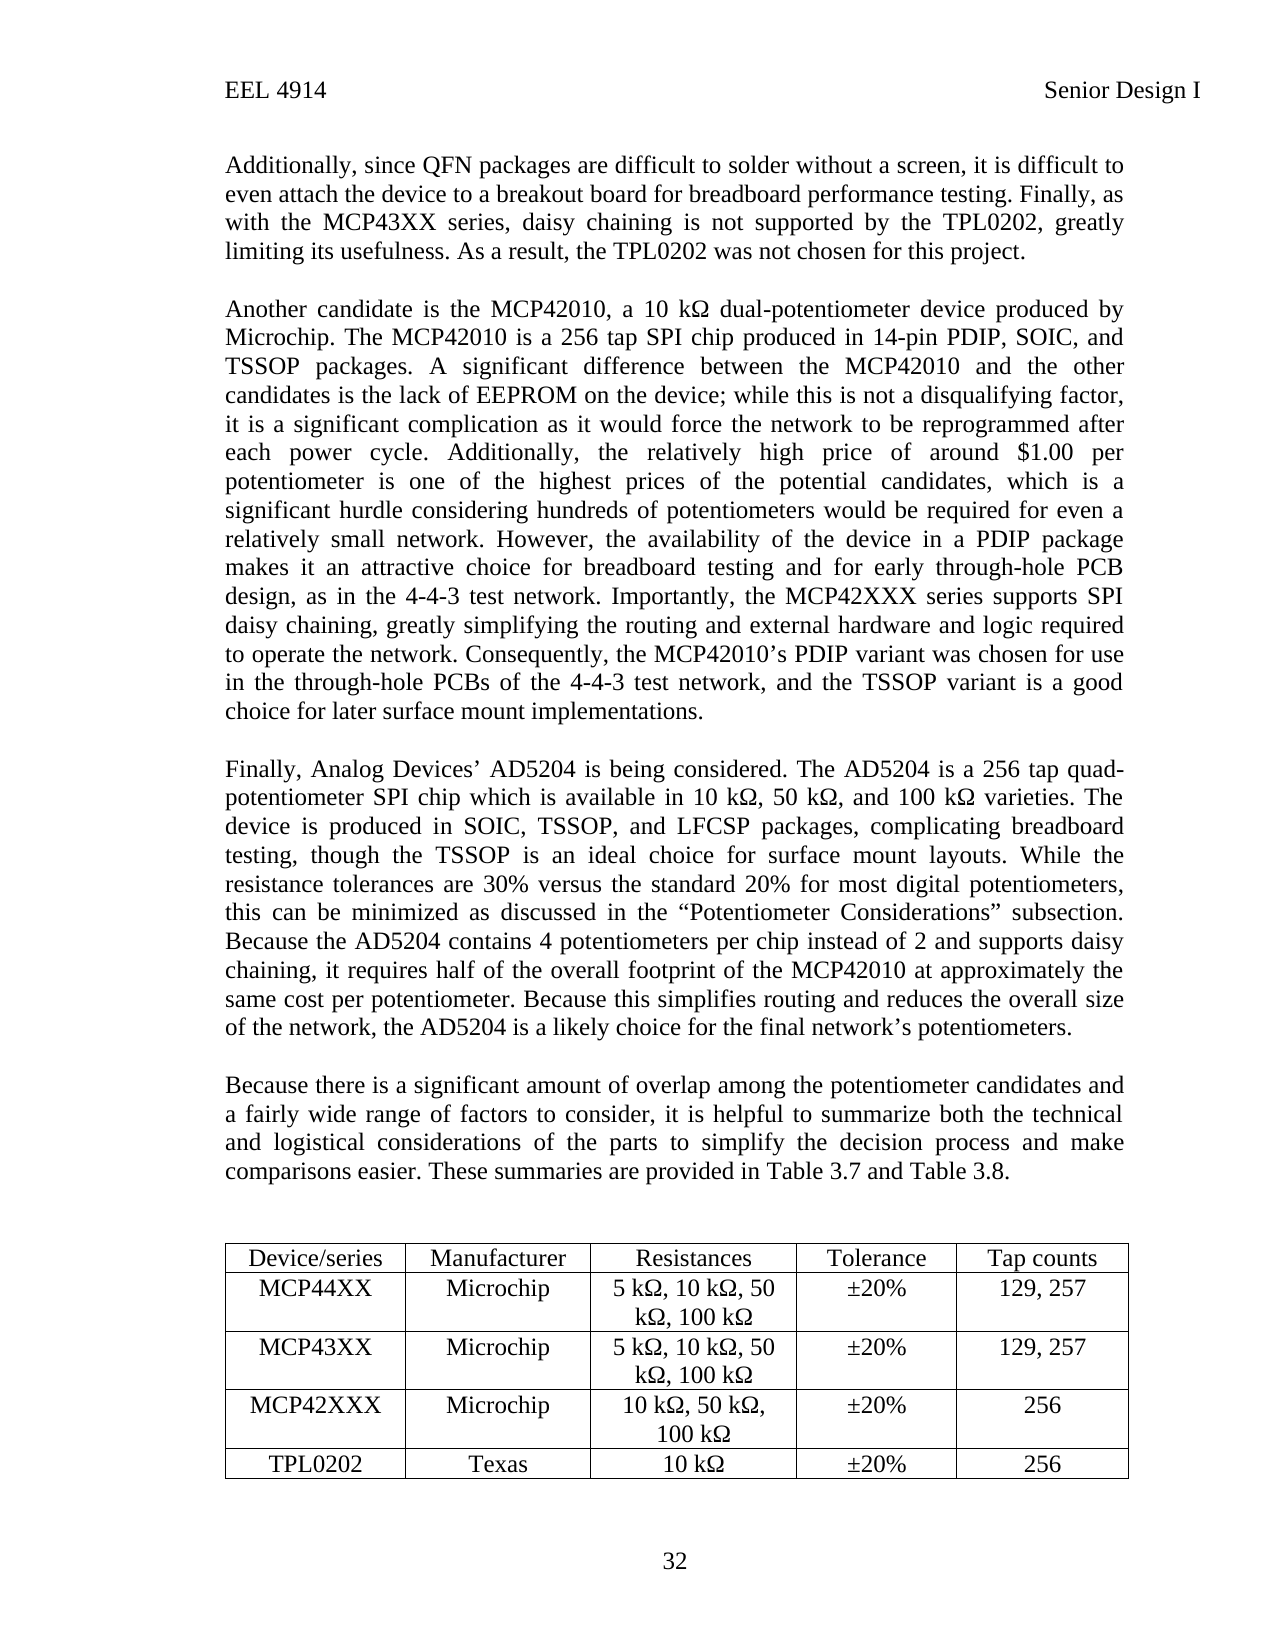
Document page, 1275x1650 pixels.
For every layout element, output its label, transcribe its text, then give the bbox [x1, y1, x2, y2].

table_header Tolerance [797, 1244, 956, 1272]
table_cell ±20% [797, 1273, 956, 1331]
table_header Manufacturer [406, 1244, 590, 1272]
table_header Resistances [591, 1244, 796, 1272]
table_cell Microchip [406, 1332, 590, 1389]
table_cell MCP43XX [226, 1332, 405, 1389]
table_cell Texas Instruments [406, 1449, 590, 1478]
table_header Tap counts [957, 1244, 1128, 1272]
table_cell 10 kΩ [591, 1449, 796, 1478]
table_cell ±20% [797, 1332, 956, 1389]
table_cell 5 kΩ, 10 kΩ, 50 kΩ, 100 kΩ [591, 1332, 796, 1389]
table_cell Microchip [406, 1273, 590, 1331]
table_cell 256 [957, 1390, 1128, 1448]
table_cell ±20% [797, 1390, 956, 1448]
text Finally, Analog Devices’ AD5204 is being considered. The AD5204 is a 256 tap quad-potentiometer SPI chip which is available in 10 kΩ, 50 kΩ, and 100 kΩ varieties. The device is produced in SOIC, TSSOP, and LFCSP packages, complicating breadboard testing, though the TSSOP is an ideal choice for surface mount layouts. While the resistance tolerances are 30% versus the standard 20% for most digital potentiometers, this can be minimized as discussed in the “Potentiometer Considerations” subsection. Because the AD5204 contains 4 potentiometers per chip instead of 2 and supports daisy chaining, it requires half of the overall footprint of the MCP42010 at approximately the same cost per potentiometer. Because this simplifies routing and reduces the overall size of the network, the AD5204 is a likely choice for the final network’s potentiometers. [225, 754, 1125, 1041]
table_cell MCP44XX [226, 1273, 405, 1331]
table_cell ±20% [797, 1449, 956, 1478]
table_cell MCP42XXX [226, 1390, 405, 1448]
table_cell Microchip [406, 1390, 590, 1448]
table_header Device/series [226, 1244, 405, 1272]
table_cell 5 kΩ, 10 kΩ, 50 kΩ, 100 kΩ [591, 1273, 796, 1331]
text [225, 150, 1125, 265]
table_cell 10 kΩ, 50 kΩ, 100 kΩ [591, 1390, 796, 1448]
table_cell TPL0202 [226, 1449, 405, 1478]
table_cell 129, 257 [957, 1273, 1128, 1331]
table_cell 129, 257 [957, 1332, 1128, 1389]
table_cell 256 [957, 1449, 1128, 1478]
text Another candidate is the MCP42010, a 10 kΩ dual-potentiometer device produced by Microchip. The MCP42010 is a 256 tap SPI chip produced in 14-pin PDIP, SOIC, and TSSOP packages. A significant difference between the MCP42010 and the other candidates is the lack of EEPROM on the device; while this is not a disqualifying factor, it is a significant complication as it would force the network to be reprogrammed after each power cycle. Additionally, the relatively high price of around $1.00 per potentiometer is one of the highest prices of the potential candidates, which is a significant hurdle considering hundreds of potentiometers would be required for even a relatively small network. However, the availability of the device in a PDIP package makes it an attractive choice for breadboard testing and for early through-hole PCB design, as in the 4-4-3 test network. Importantly, the MCP42XXX series supports SPI daisy chaining, greatly simplifying the routing and external hardware and logic required to operate the network. Consequently, the MCP42010’s PDIP variant was chosen for use in the through-hole PCBs of the 4-4-3 test network, and the TSSOP variant is a good choice for later surface mount implementations. [225, 294, 1125, 725]
